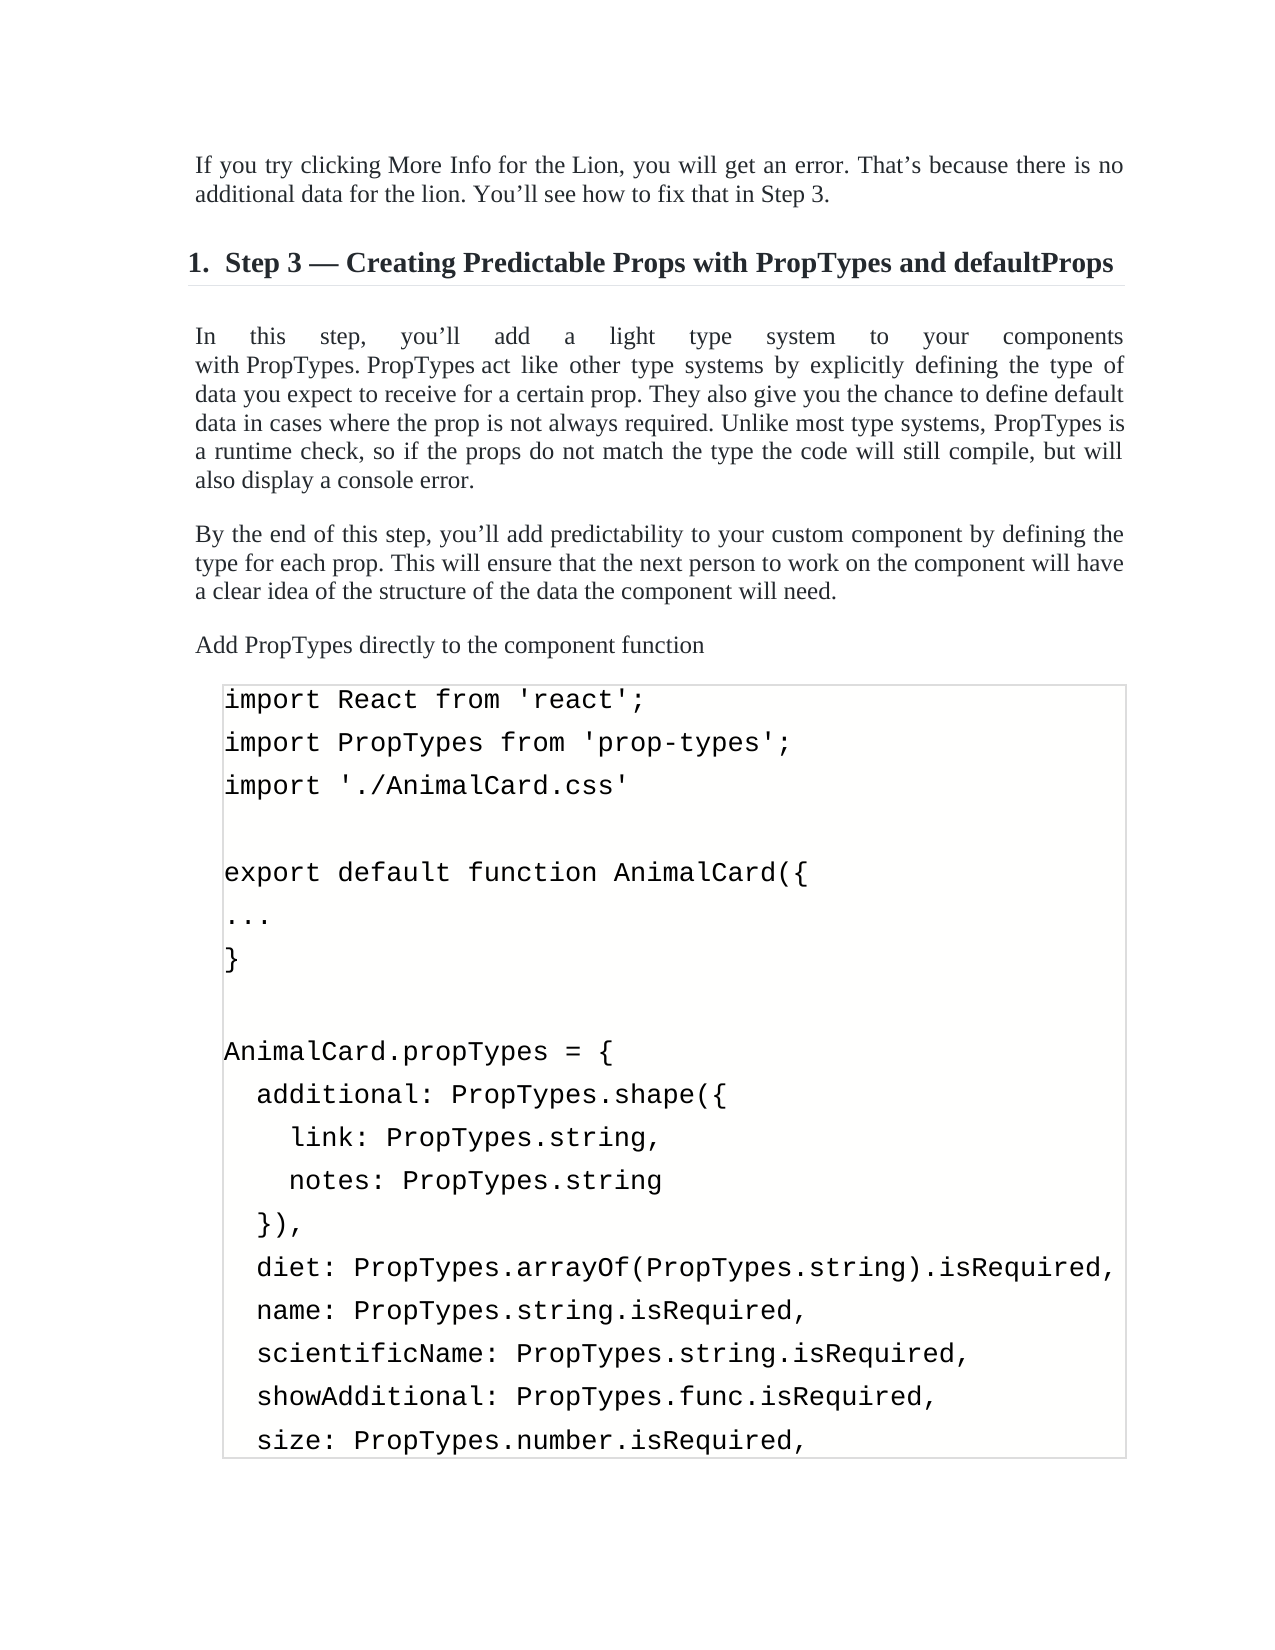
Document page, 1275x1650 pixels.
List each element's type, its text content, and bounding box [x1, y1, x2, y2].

text import React from 'react'; [224, 686, 1125, 716]
text diet: PropTypes.arrayOf(PropTypes.string).isRequired, [224, 1252, 1125, 1284]
text import './AnimalCard.css' [224, 770, 1125, 803]
text } [224, 943, 1125, 976]
text name: PropTypes.string.isRequired, [224, 1295, 1125, 1327]
text import PropTypes from 'prop-types'; [224, 727, 1125, 759]
text additional: PropTypes.shape({ [224, 1079, 1125, 1111]
text Step 3 — Creating Predictable Props with PropTypes and defaultProps [187, 245, 1125, 286]
text export default function AnimalCard({ [224, 857, 1125, 889]
text notes: PropTypes.string [224, 1166, 1125, 1198]
text ... [224, 900, 1125, 932]
text showAdditional: PropTypes.func.isRequired, [224, 1382, 1125, 1414]
text }), [224, 1209, 1125, 1241]
text By the end of this step, you’ll add predictability to your custom component by defining the type for each prop. This will ensure that the next person to work on the component will have a clear idea of the structure of the data the component will need. [195, 519, 1125, 605]
text If you try clicking More Info for the Lion, you will get an error. That’s because there is no additional data for the lion. You’ll see how to fix that in Step 3. [195, 150, 1125, 207]
text size: PropTypes.number.isRequired, [224, 1425, 1125, 1457]
text AnimalCard.propTypes = { [224, 1036, 1125, 1068]
text link: PropTypes.string, [224, 1122, 1125, 1154]
text scientificName: PropTypes.string.isRequired, [224, 1338, 1125, 1371]
text Add PropTypes directly to the component function [195, 630, 1125, 659]
text In this step, you’ll add a light type system to your components with PropTypes. PropTypes act like other type systems by explicitly defining the type of data you expect to receive for a certain prop. They also give you the chance to define default data in cases where the prop is not always required. Unlike most type systems, PropTypes is a runtime check, so if the props do not match the type the code will still compile, but will also display a console error. [195, 321, 1125, 494]
